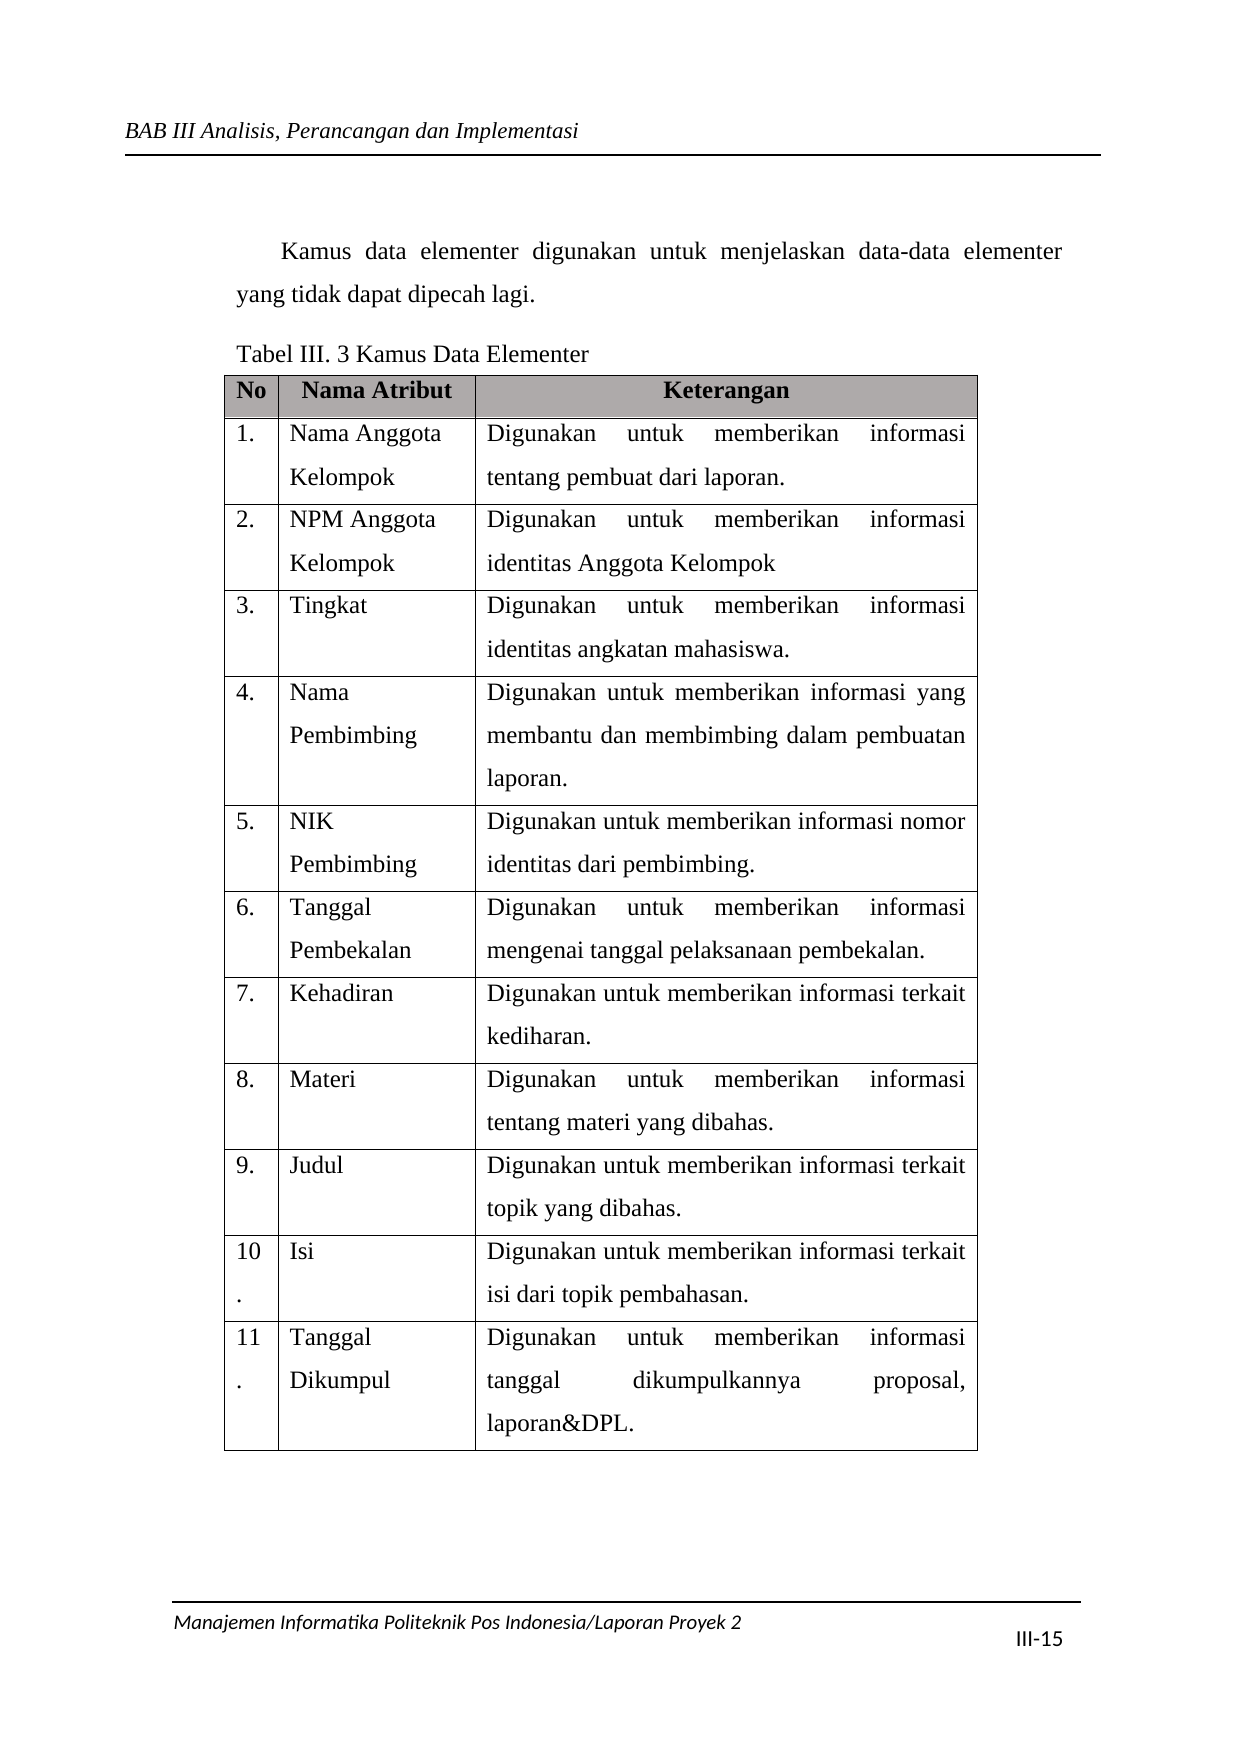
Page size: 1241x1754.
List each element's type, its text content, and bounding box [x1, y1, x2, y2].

table_cell Tanggal Dikumpul [279, 1322, 475, 1450]
table_cell 9. [225, 1150, 278, 1235]
table_cell Tingkat [279, 591, 475, 676]
table_header Nama Atribut [279, 376, 475, 417]
table_cell 2. [225, 505, 278, 589]
table_cell Digunakan untuk memberikan informasi terkait isi dari topik pembahasan. [476, 1236, 977, 1321]
table_cell Digunakan untuk memberikan informasi tentang pembuat dari laporan. [476, 419, 977, 503]
table_cell 7. [225, 978, 278, 1063]
table_cell NPM Anggota Kelompok [279, 505, 475, 589]
table_cell Judul [279, 1150, 475, 1235]
table_cell Tanggal Pembekalan [279, 892, 475, 977]
table_cell Digunakan untuk memberikan informasi nomor identitas dari pembimbing. [476, 806, 977, 891]
table_cell Nama Anggota Kelompok [279, 419, 475, 503]
table_cell Kehadiran [279, 978, 475, 1063]
table_cell 8. [225, 1064, 278, 1149]
table_cell Digunakan untuk memberikan informasi identitas angkatan mahasiswa. [476, 591, 977, 676]
table_cell Digunakan untuk memberikan informasi identitas Anggota Kelompok [476, 505, 977, 589]
table_cell Isi [279, 1236, 475, 1321]
table_cell Nama Pembimbing [279, 677, 475, 805]
table_cell Materi [279, 1064, 475, 1149]
table_cell 6. [225, 892, 278, 977]
table_cell 4. [225, 677, 278, 805]
table_cell NIK Pembimbing [279, 806, 475, 891]
table_cell 11. [225, 1322, 278, 1450]
table_cell Digunakan untuk memberikan informasi tanggal dikumpulkannya proposal, laporan&DPL. [476, 1322, 977, 1450]
table_header No [225, 376, 278, 417]
table_cell Digunakan untuk memberikan informasi terkait kediharan. [476, 978, 977, 1063]
table_cell 5. [225, 806, 278, 891]
text Tabel III. 3 Kamus Data Elementer [236, 339, 1063, 368]
table_cell Digunakan untuk memberikan informasi tentang materi yang dibahas. [476, 1064, 977, 1149]
table_cell Digunakan untuk memberikan informasi terkait topik yang dibahas. [476, 1150, 977, 1235]
list Kamus data elementer digunakan untuk menjelaskan data-data elementer yang tidak dapat dipecah lagi. [236, 236, 1063, 308]
table_cell 10. [225, 1236, 278, 1321]
table_cell Digunakan untuk memberikan informasi yang membantu dan membimbing dalam pembuatan laporan. [476, 677, 977, 805]
table_header Keterangan [476, 376, 977, 417]
table_cell 3. [225, 591, 278, 676]
table_cell 1. [225, 419, 278, 503]
table_cell Digunakan untuk memberikan informasi mengenai tanggal pelaksanaan pembekalan. [476, 892, 977, 977]
